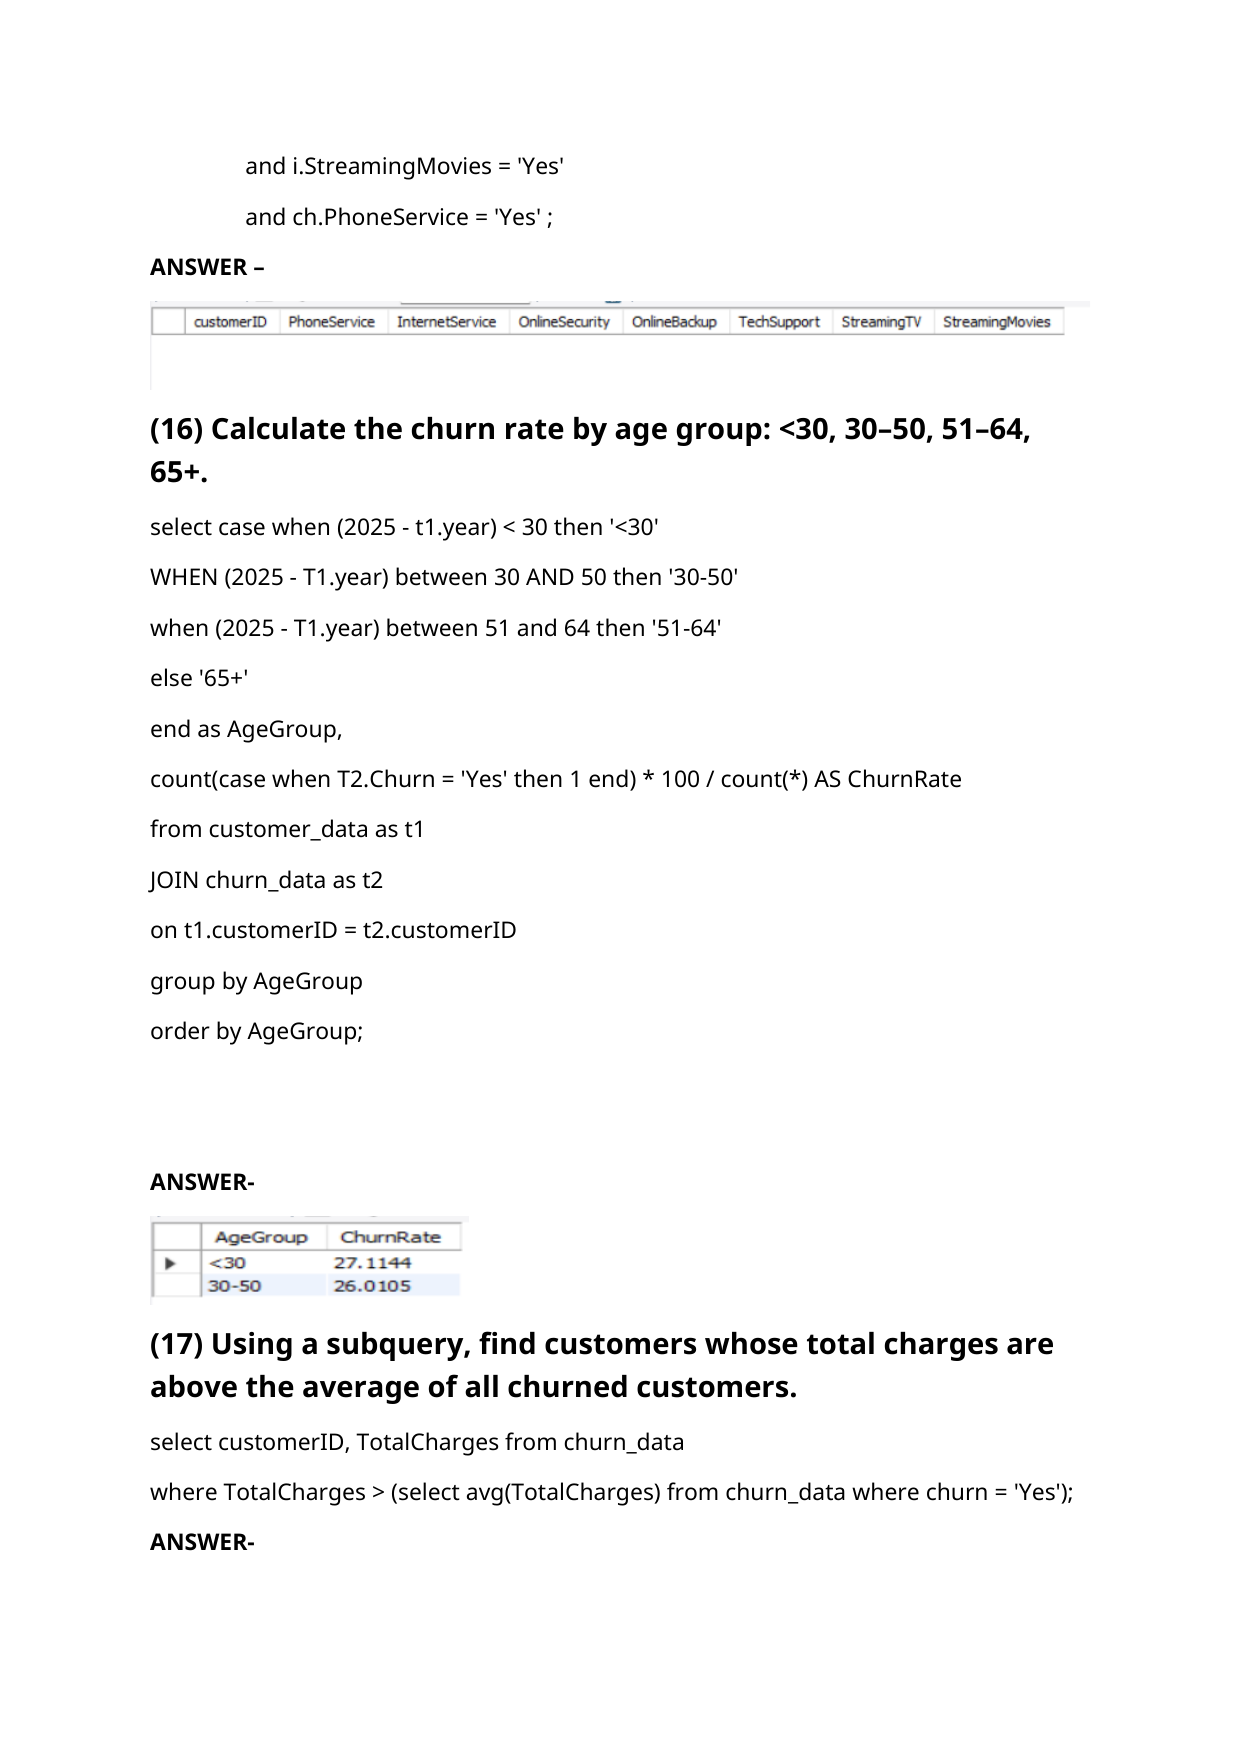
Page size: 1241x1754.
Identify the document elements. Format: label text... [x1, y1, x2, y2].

text ANSWER- [150, 1526, 1090, 1557]
text WHEN (2025 - T1.year) between 30 AND 50 then '30-50' [150, 561, 1090, 593]
text select case when (2025 - t1.year) < 30 then '<30' [150, 511, 1090, 542]
text select customerID, TotalCharges from churn_data [150, 1425, 1090, 1457]
picture [150, 301, 1091, 390]
text JOIN churn_data as t2 [150, 864, 1090, 895]
text when (2025 - T1.year) between 51 and 64 then '51-64' [150, 612, 1090, 643]
text else '65+' [150, 662, 1090, 693]
text ANSWER – [150, 251, 1090, 282]
text (16) Calculate the churn rate by age group: <30, 30–50, 51–64, 65+. [150, 409, 1090, 491]
text on t1.customerID = t2.customerID [150, 914, 1090, 946]
text end as AgeGroup, [150, 713, 1090, 744]
text order by AgeGroup; [150, 1015, 1090, 1046]
picture [150, 1216, 469, 1305]
text from customer_data as t1 [150, 813, 1090, 845]
text (17) Using a subquery, find customers whose total charges are above the average of all churned customers. [150, 1323, 1090, 1406]
text and ch.PhoneService = 'Yes' ; [150, 200, 1090, 232]
text ANSWER- [150, 1166, 1090, 1198]
text count(case when T2.Churn = 'Yes' then 1 end) * 100 / count(*) AS ChurnRate [150, 763, 1090, 794]
text and i.StreamingMovies = 'Yes' [150, 150, 1090, 181]
text group by AgeGroup [150, 965, 1090, 996]
text where TotalCharges > (select avg(TotalCharges) from churn_data where churn = 'Yes'); [150, 1476, 1090, 1507]
